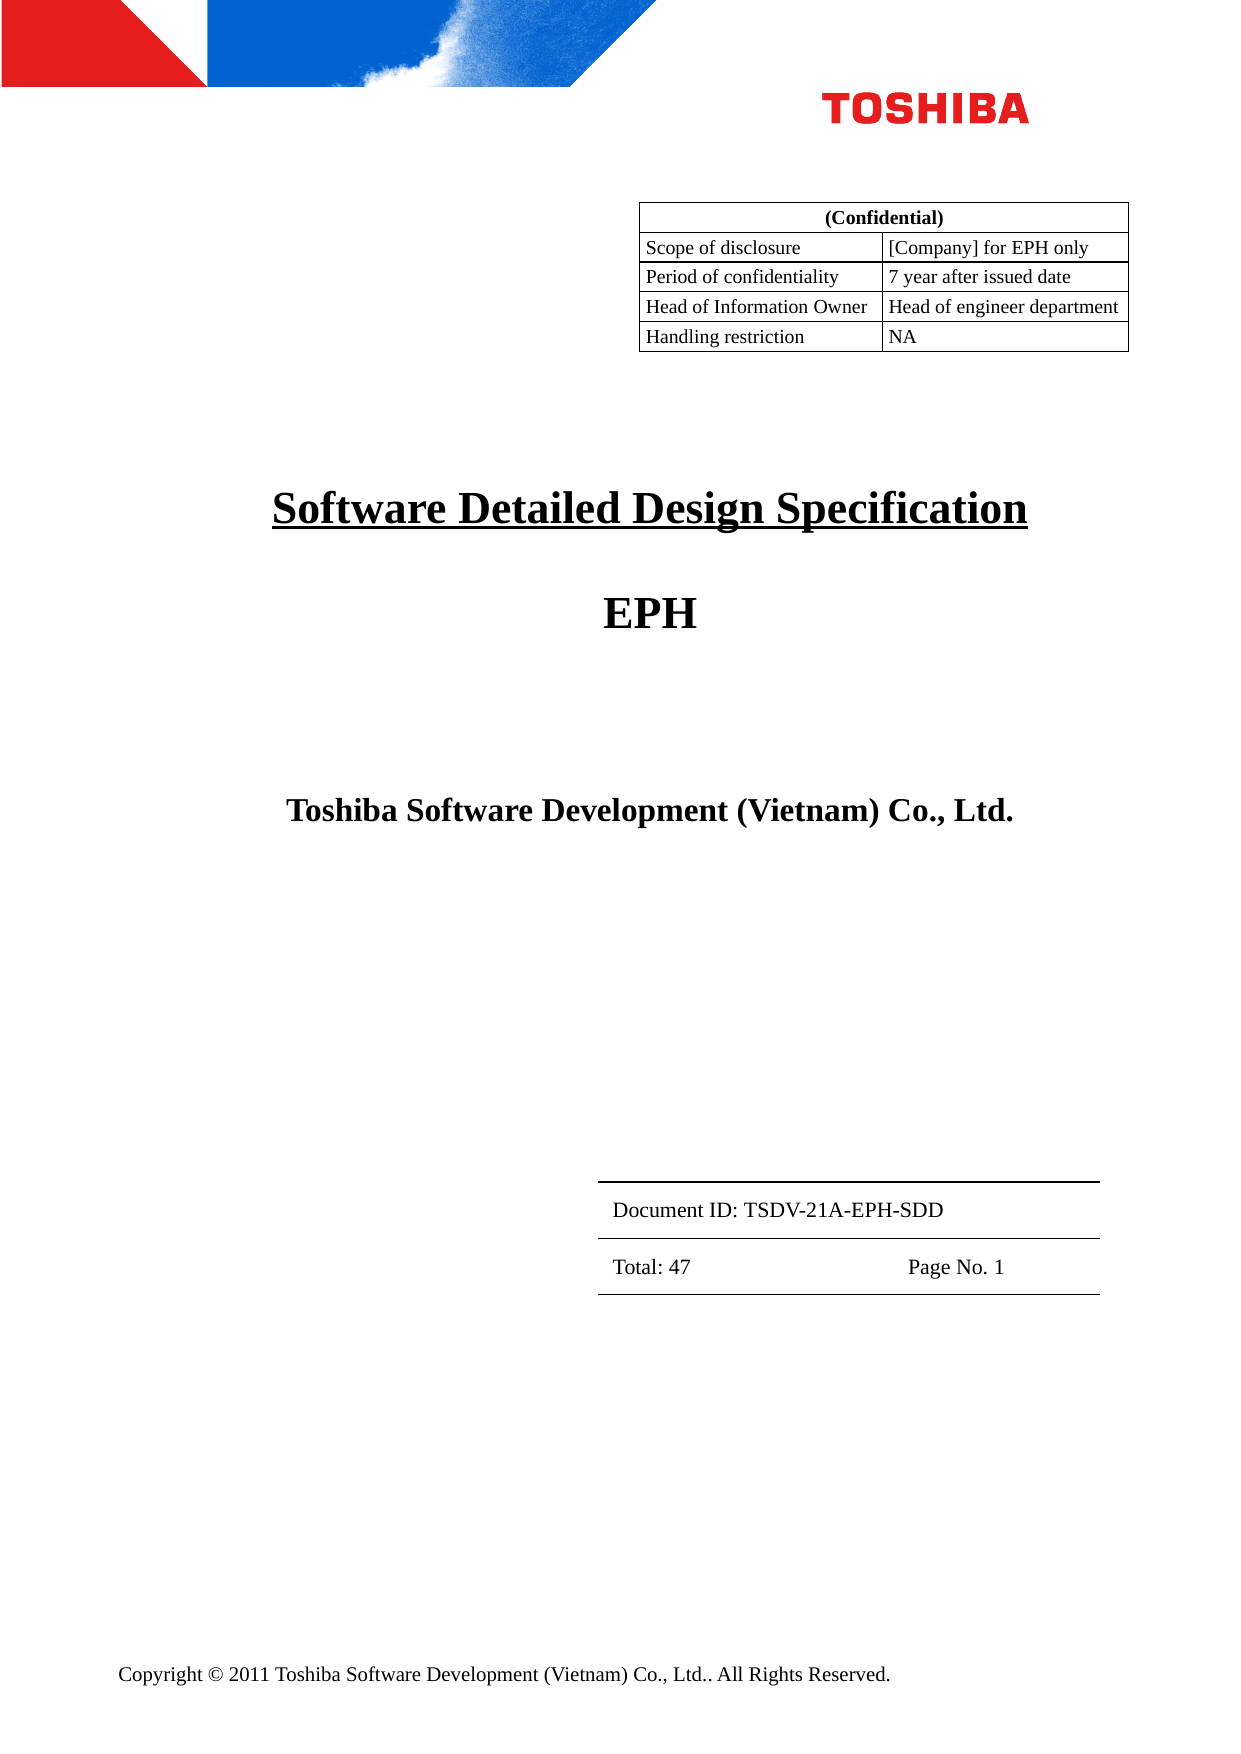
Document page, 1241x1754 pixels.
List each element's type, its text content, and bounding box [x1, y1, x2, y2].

table_cell Total: 16 Page No. 1 [598, 1239, 1100, 1294]
table_header Document ID: TSDV-21A-EPH-SDD [598, 1183, 1100, 1238]
picture [1, 0, 1241, 146]
text Toshiba Software Development (Vietnam) Co., Ltd. [118, 790, 1182, 828]
text Software Detailed Design Specification [118, 481, 1182, 533]
text EPH [118, 586, 1182, 639]
